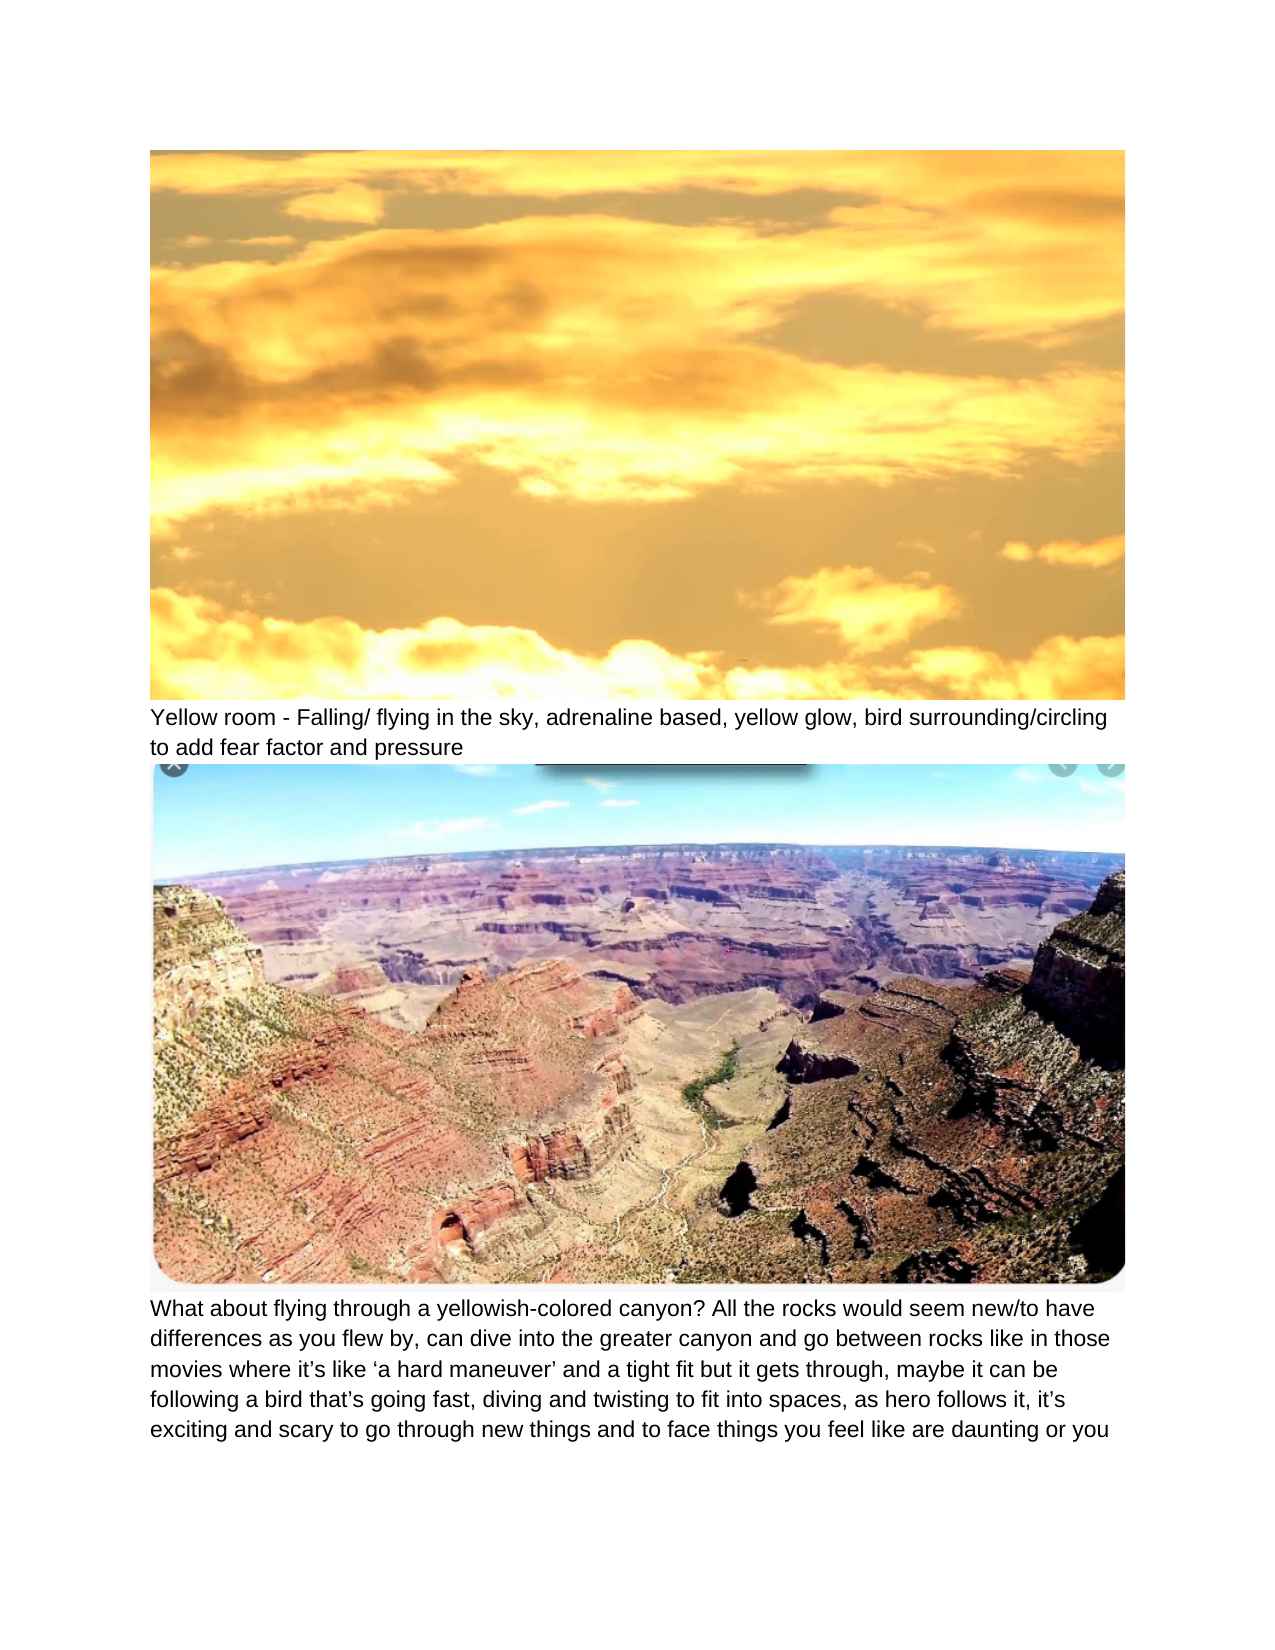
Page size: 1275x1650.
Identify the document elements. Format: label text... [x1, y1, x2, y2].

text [150, 1295, 1125, 1442]
text Yellow room - Falling/ flying in the sky, adrenaline based, yellow glow, bird surrounding/circling to add fear factor and pressure [150, 700, 1125, 760]
picture [150, 764, 1125, 1292]
picture [150, 150, 1125, 700]
